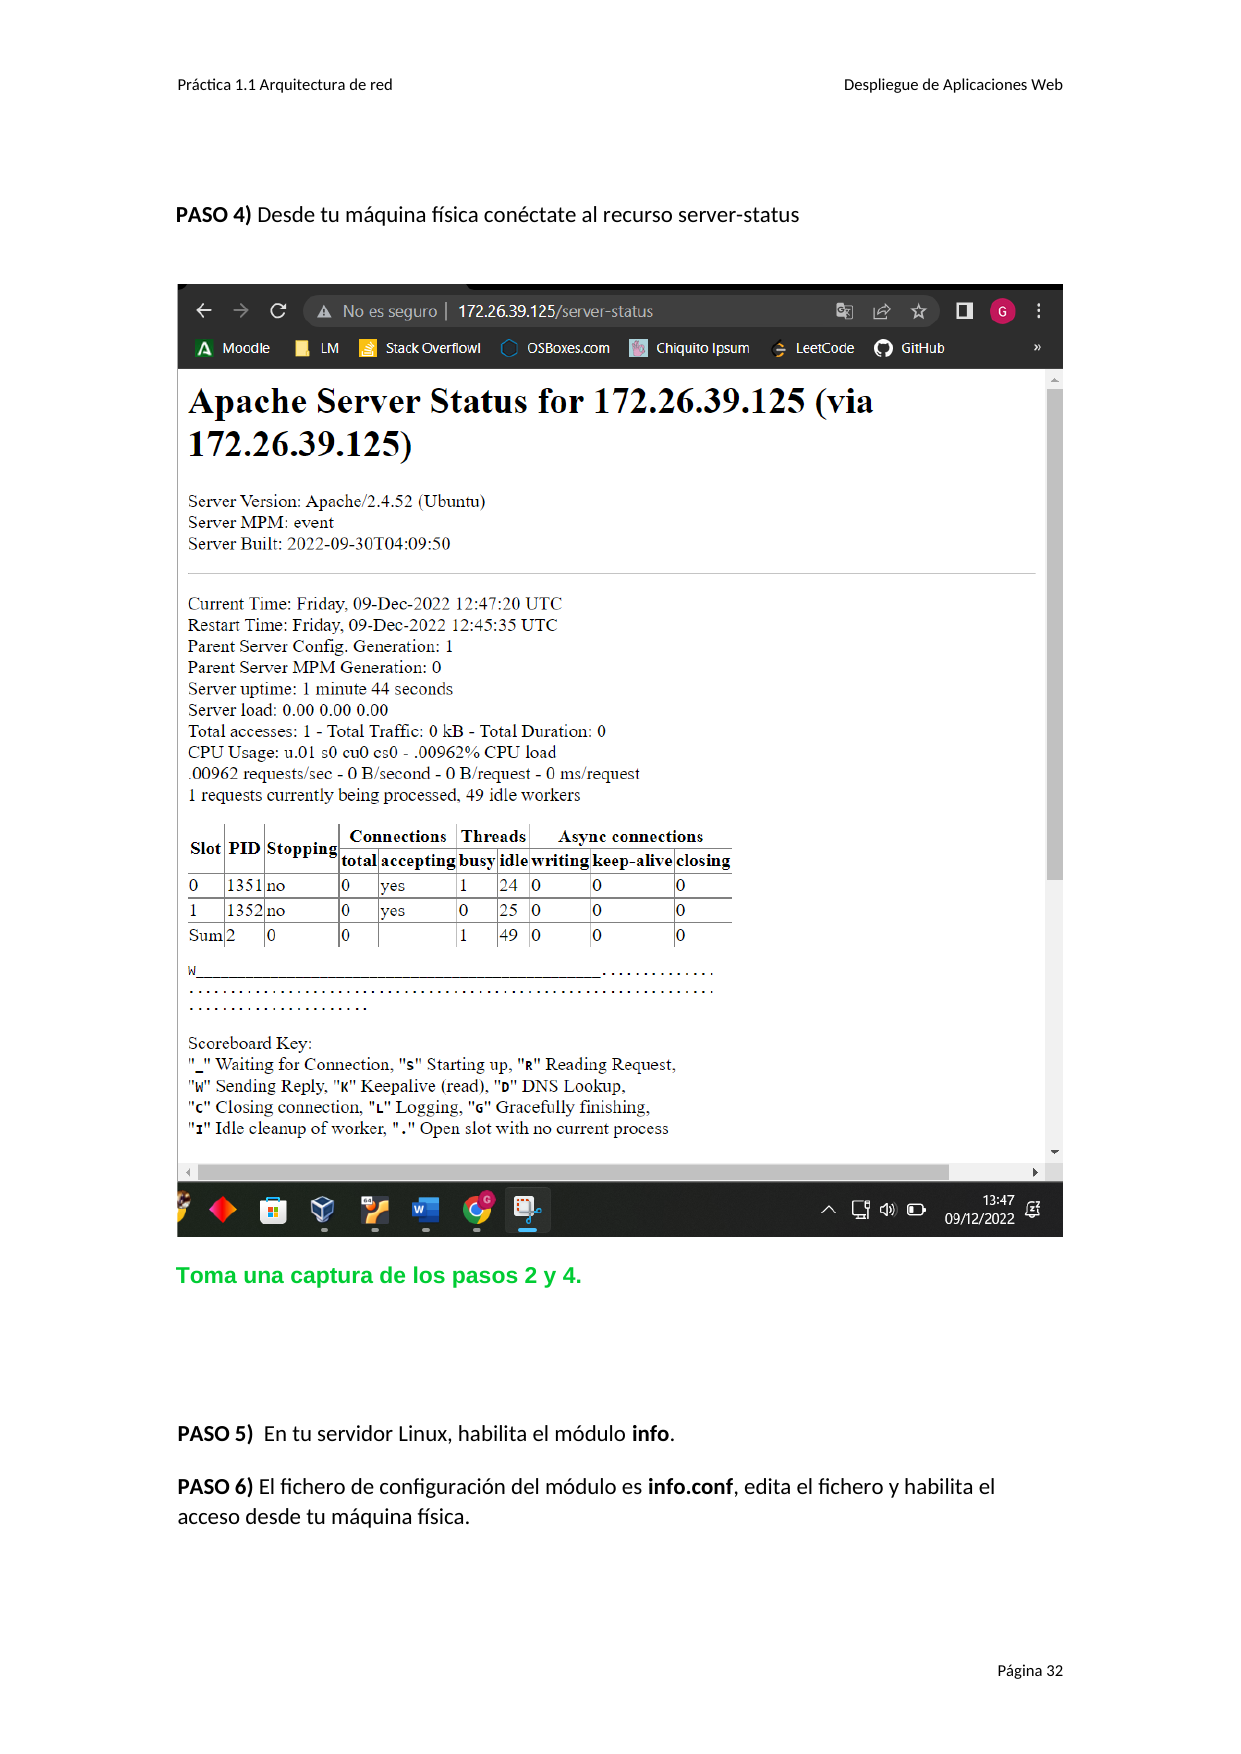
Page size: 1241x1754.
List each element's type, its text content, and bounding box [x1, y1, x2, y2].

picture [177, 284, 1063, 1237]
text PASO 6) El fichero de configuración del módulo es info.conf, edita el fichero y habilita el acceso desde tu máquina física. [177, 1472, 1063, 1531]
text Toma una captura de los pasos 2 y 4. [176, 1262, 1063, 1288]
text PASO 4) Desde tu máquina física conéctate al recurso server-status [176, 201, 1063, 229]
text PASO 5) En tu servidor Linux, habilita el módulo info. [177, 1419, 1063, 1447]
